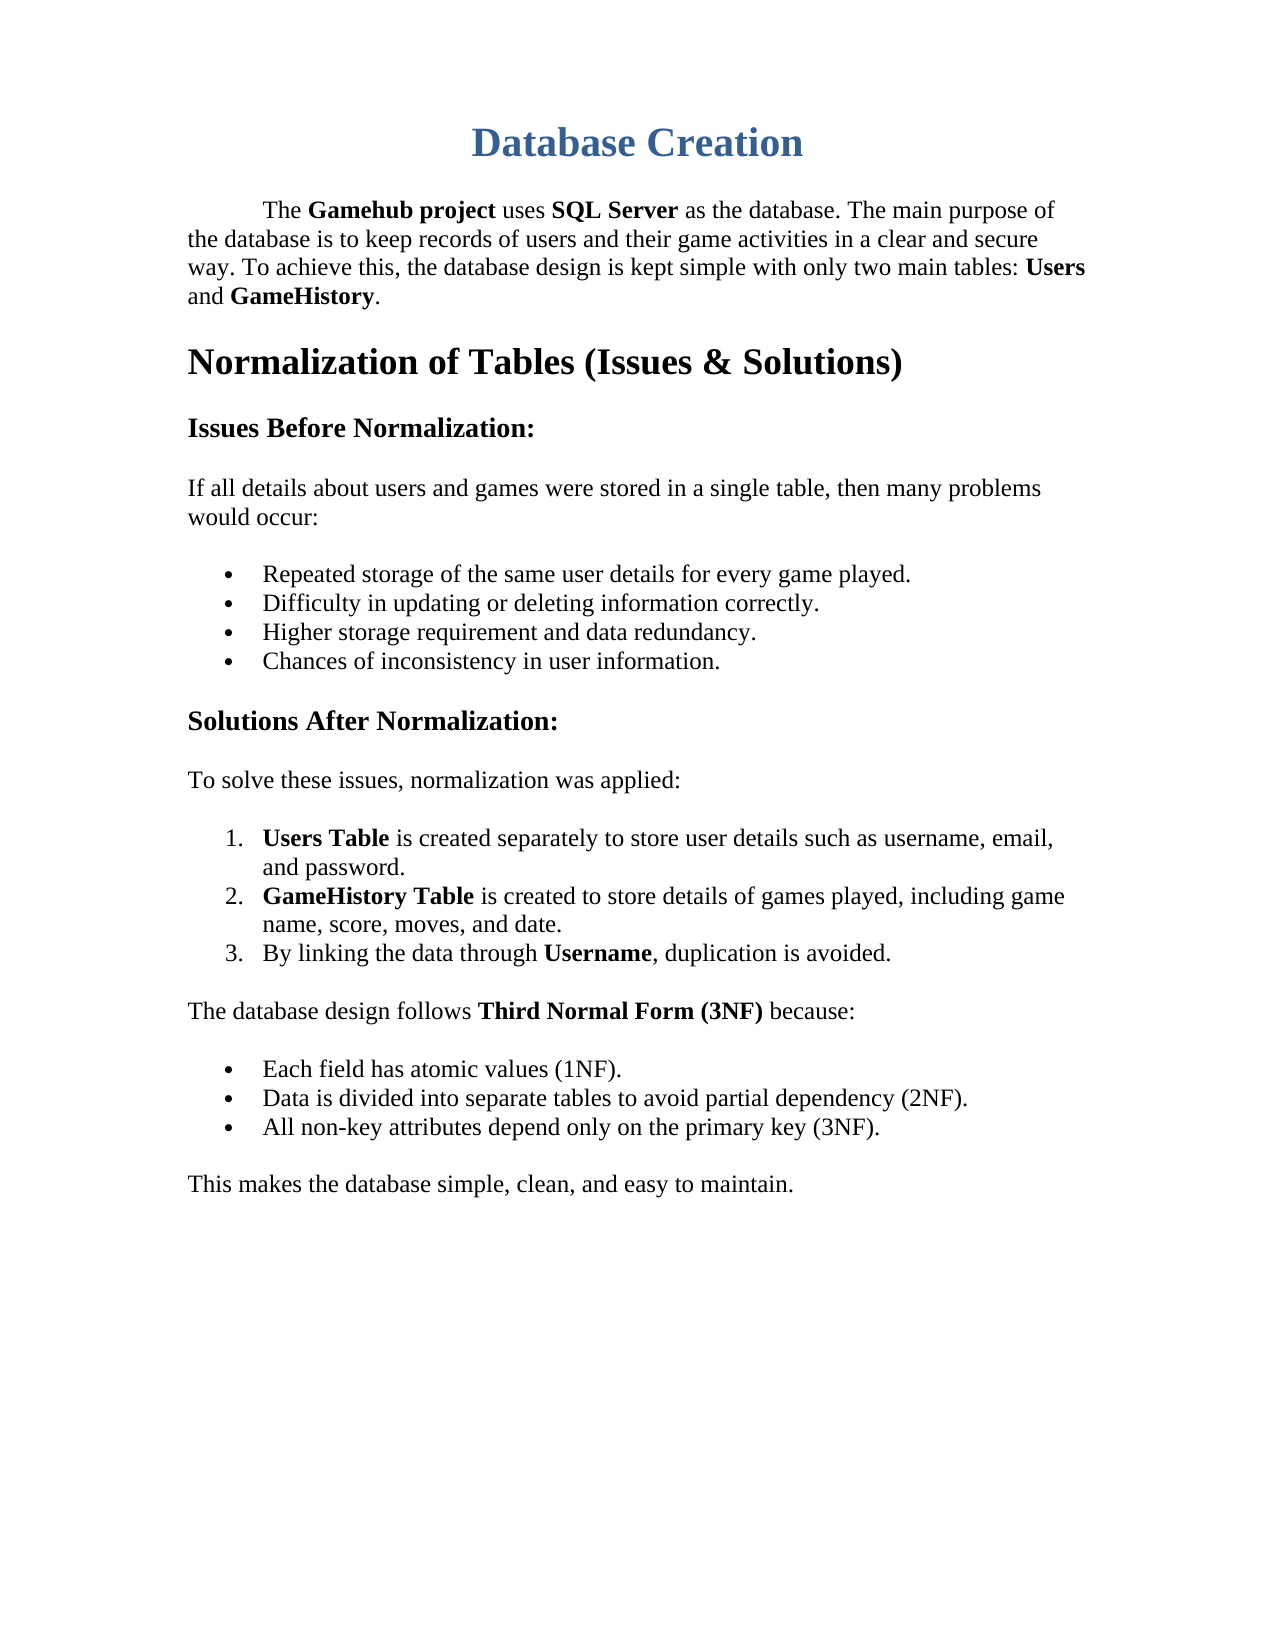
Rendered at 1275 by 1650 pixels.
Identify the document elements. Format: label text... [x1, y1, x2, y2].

list GameHistory Table is created to store details of games played, including game name, score, moves, and date. [225, 881, 1087, 938]
list By linking the data through Username, duplication is avoided. [225, 938, 1087, 967]
list Difficulty in updating or deleting information correctly. [225, 588, 1087, 617]
text Issues Before Normalization: [187, 411, 1087, 444]
list Each field has atomic values (1NF). [225, 1054, 1087, 1083]
list Users Table is created separately to store user details such as username, email, and password. [225, 823, 1087, 881]
list Higher storage requirement and data redundancy. [225, 617, 1087, 646]
text The Gamehub project uses SQL Server as the database. The main purpose of the database is to keep records of users and their game activities in a clear and secure way. To achieve this, the database design is kept simple with only two main tables: Users and GameHistory. [187, 195, 1087, 310]
text Solutions After Normalization: [187, 704, 1087, 736]
list Data is divided into separate tables to avoid partial dependency (2NF). [225, 1083, 1087, 1112]
text The database design follows Third Normal Form (3NF) because: [187, 996, 1087, 1025]
text This makes the database simple, clean, and easy to maintain. [187, 1169, 1087, 1224]
text To solve these issues, normalization was applied: [187, 765, 1087, 794]
list Chances of inconsistency in user information. [225, 646, 1087, 674]
list All non-key attributes depend only on the primary key (3NF). [225, 1112, 1087, 1140]
text If all details about users and games were stored in a single table, then many problems would occur: [187, 473, 1087, 530]
text Database Creation [187, 118, 1087, 166]
list Repeated storage of the same user details for every game played. [225, 559, 1087, 588]
text Normalization of Tables (Issues & Solutions) [187, 339, 1087, 382]
